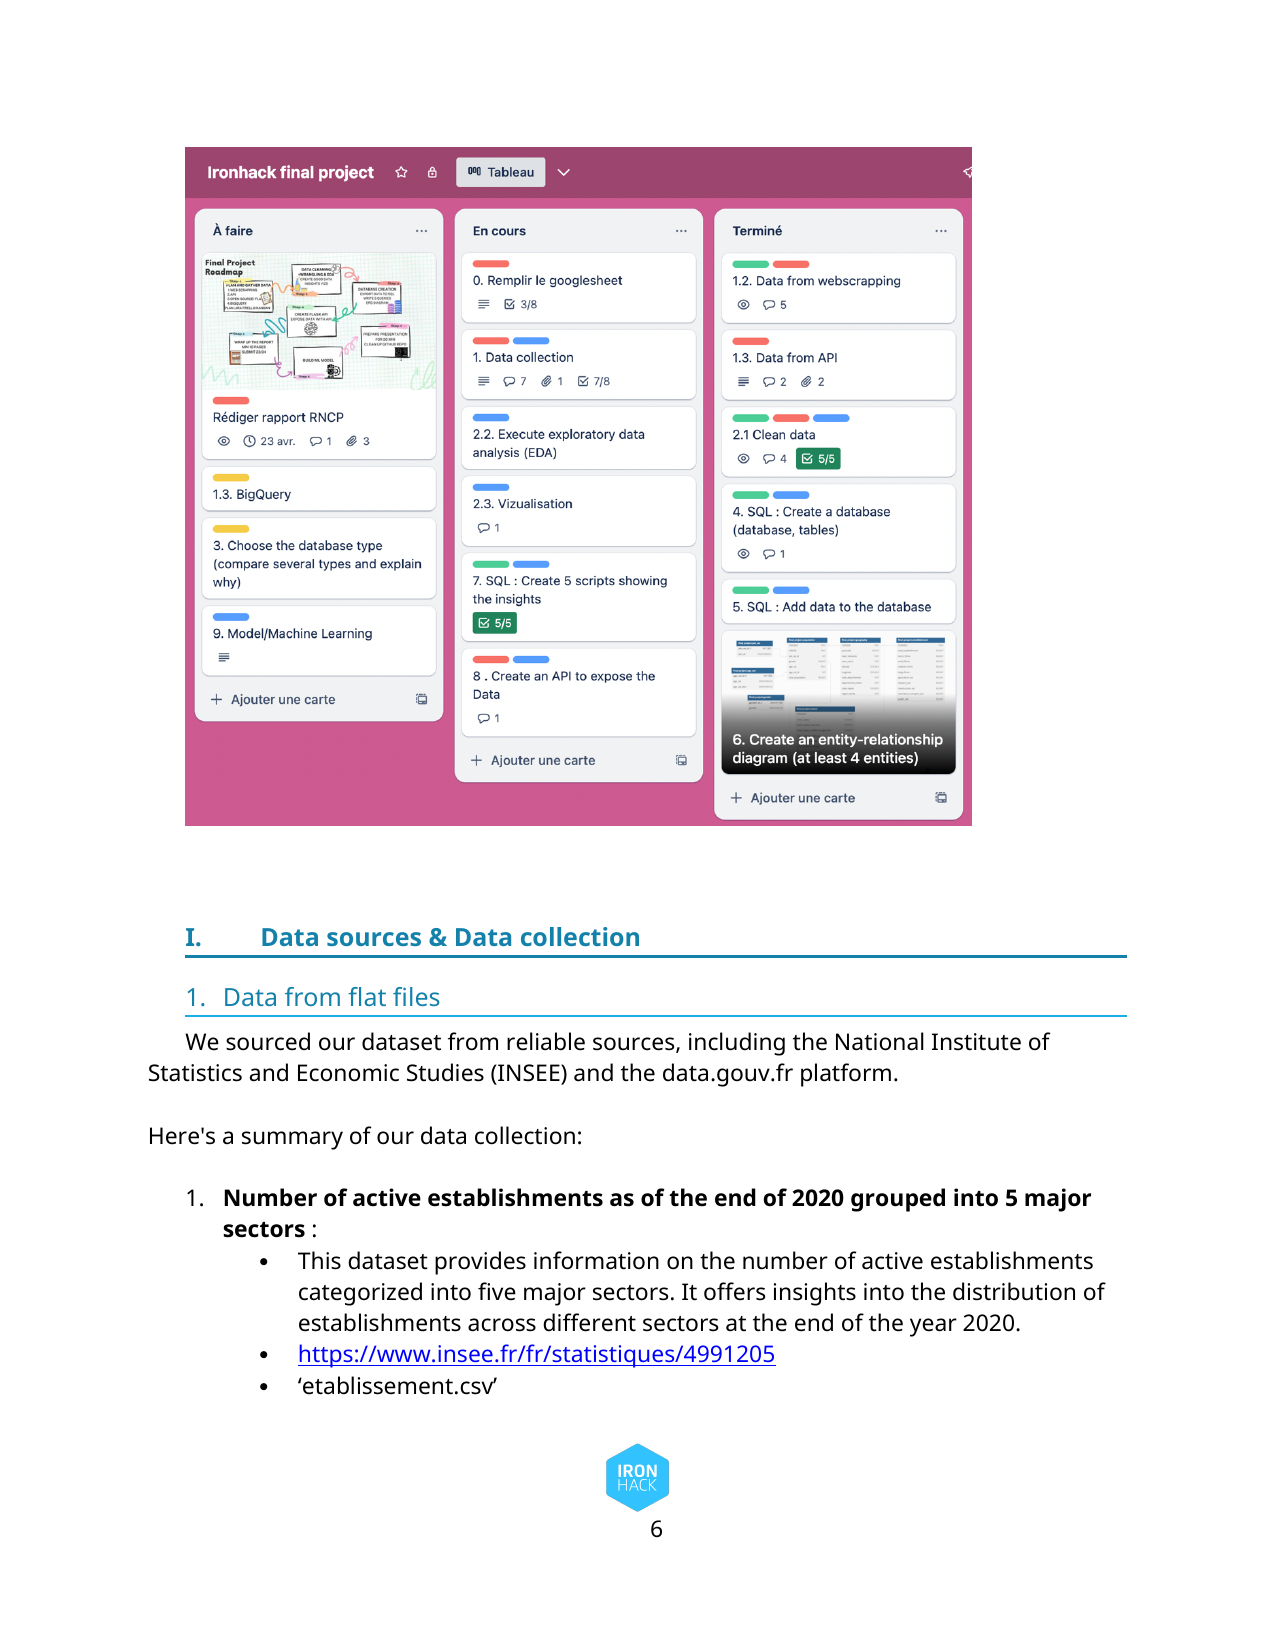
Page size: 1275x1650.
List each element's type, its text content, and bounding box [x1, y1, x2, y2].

picture [185, 147, 972, 826]
subtitle Data from flat files [185, 979, 1127, 1015]
list ‘etablissement.csv’ [260, 1369, 1127, 1401]
subtitle Data sources & Data collection [185, 919, 1127, 955]
list https://www.insee.fr/fr/statistiques/4991205 [260, 1338, 1127, 1369]
text Here's a summary of our data collection: [148, 1119, 1127, 1151]
list Number of active establishments as of the end of 2020 grouped into 5 major sectors : [185, 1182, 1127, 1244]
list This dataset provides information on the number of active establishments categorized into five major sectors. It offers insights into the distribution of establishments across different sectors at the end of the year 2020. [260, 1244, 1127, 1338]
text We sourced our dataset from reliable sources, including the National Institute of Statistics and Economic Studies (INSEE) and the data.gouv.fr platform. [148, 1026, 1127, 1088]
picture [602, 1442, 673, 1513]
